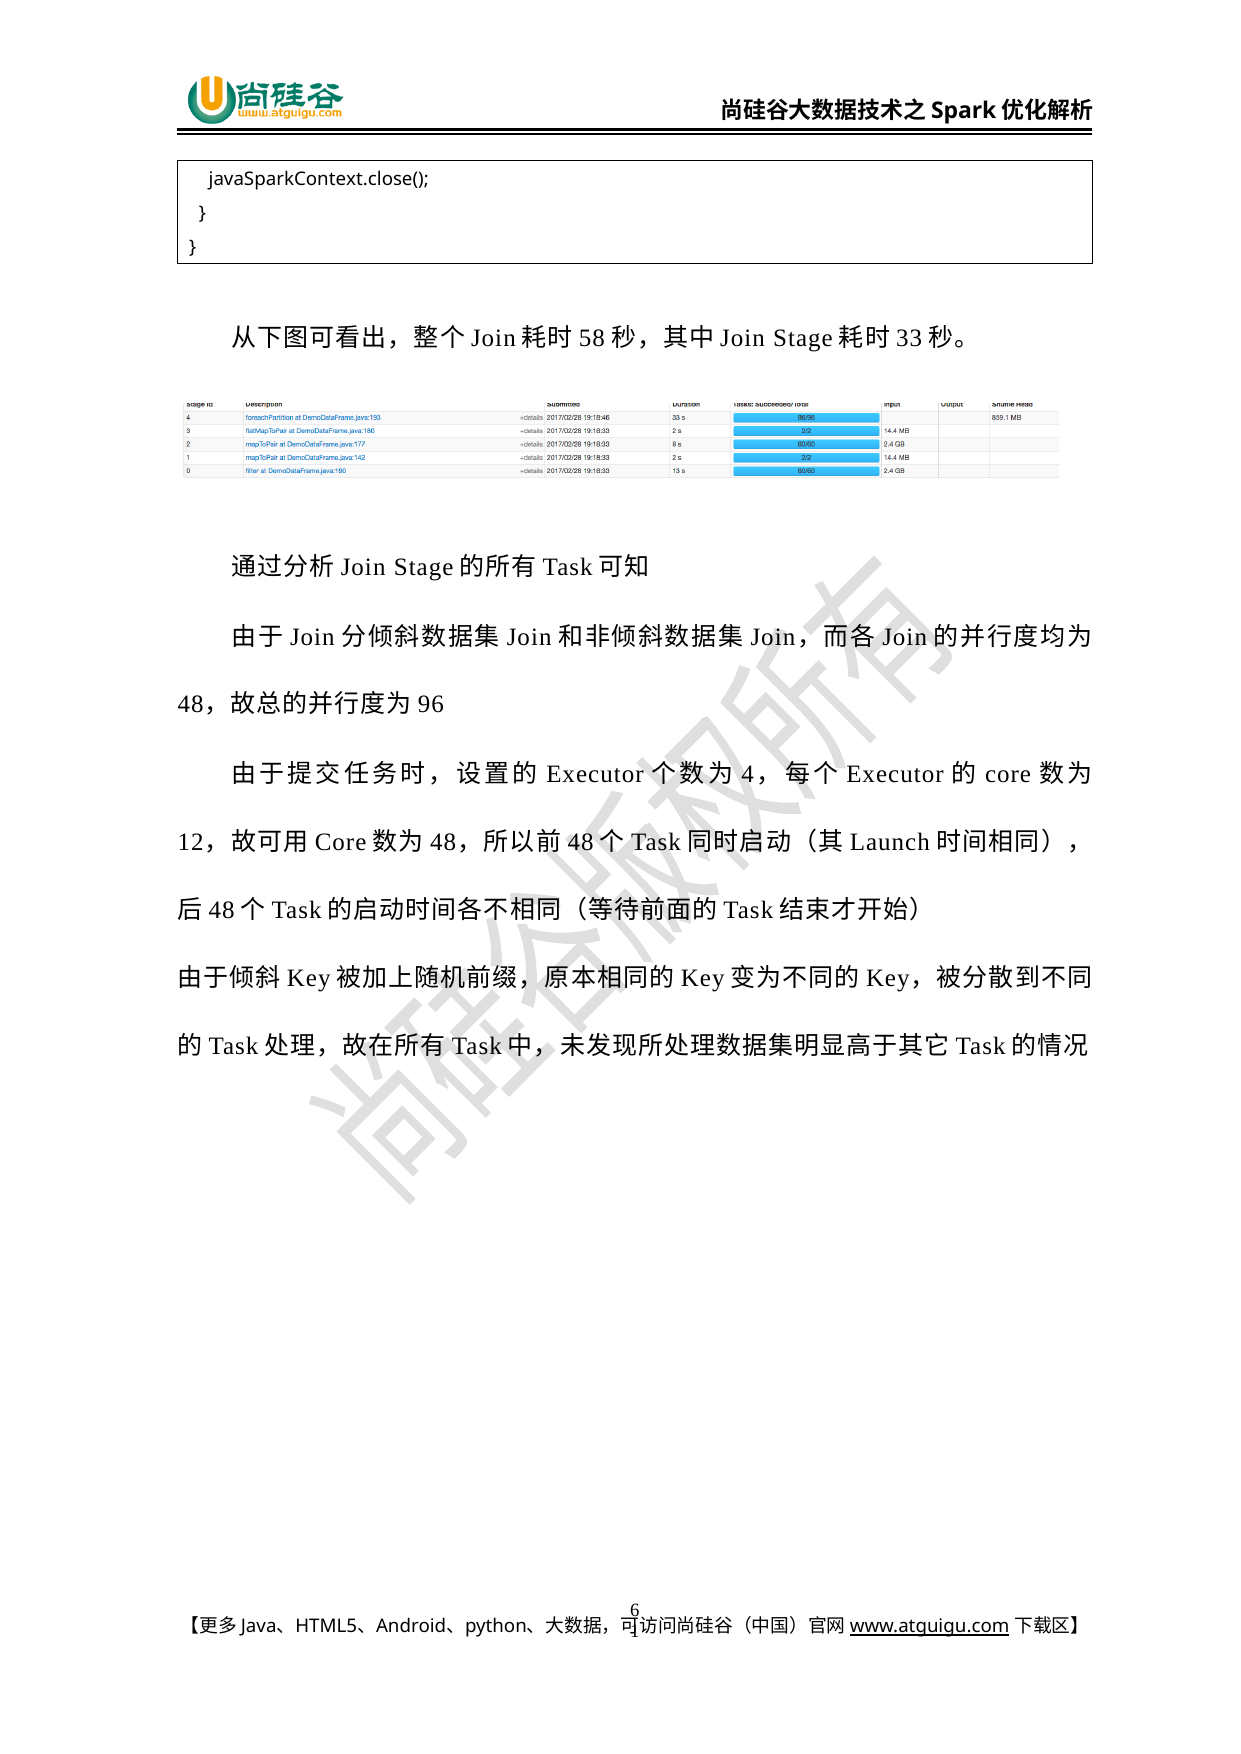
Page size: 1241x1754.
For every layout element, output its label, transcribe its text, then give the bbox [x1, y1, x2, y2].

text 通过分析Join Stage的所有Task可知 [177, 530, 1092, 598]
text 从下图可看出，整个Join耗时58秒，其中Join Stage耗时33秒。 [177, 302, 1092, 370]
picture [177, 403, 1060, 497]
text 由于Join分倾斜数据集Join和非倾斜数据集Join，而各Join的并行度均为48，故总的并行度为96 [177, 600, 1092, 736]
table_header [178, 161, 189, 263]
text 由于提交任务时，设置的Executor个数为4，每个Executor的core数为12，故可用Core数为48，所以前48个Task同时启动（其Launch时间相同），后48个Task的启动时间各不相同（等待前面的Task结束才开始） 由于倾斜Key被加上随机前缀，原本相同的Key变为不同的Key，被分散到不同的Task处理，故在所有Task中，未发现所处理数据集明显高于其它Task的情况 [177, 738, 1092, 1078]
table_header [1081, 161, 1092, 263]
picture [177, 68, 362, 128]
